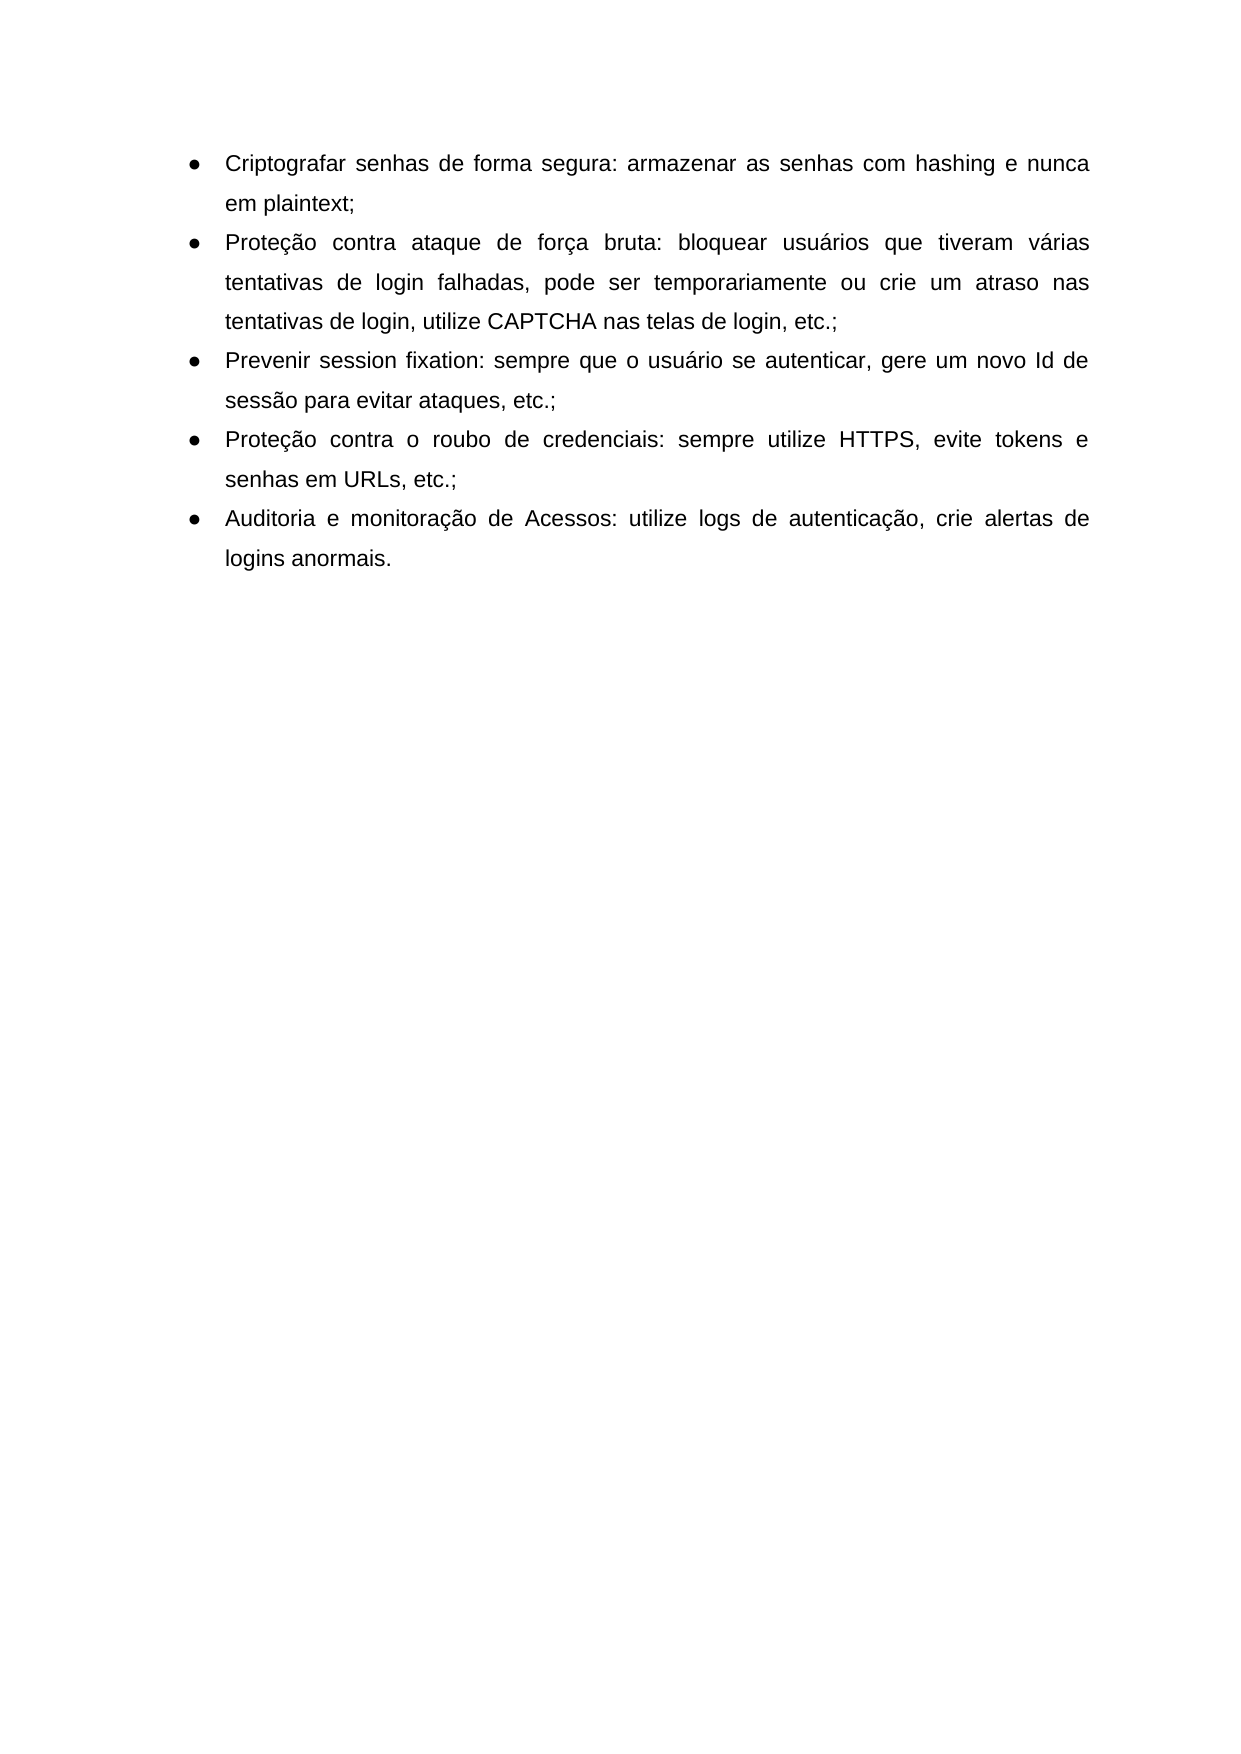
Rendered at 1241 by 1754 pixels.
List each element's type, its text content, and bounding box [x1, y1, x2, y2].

list Criptografar senhas de forma segura: armazenar as senhas com hashing e nunca em plaintext; [187, 150, 1090, 216]
list Proteção contra ataque de força bruta: bloquear usuários que tiveram várias tentativas de login falhadas, pode ser temporariamente ou crie um atraso nas tentativas de login, utilize CAPTCHA nas telas de login, etc.; [187, 229, 1090, 334]
list Proteção contra o roubo de credenciais: sempre utilize HTTPS, evite tokens e senhas em URLs, etc.; [187, 426, 1090, 492]
list Prevenir session fixation: sempre que o usuário se autenticar, gere um novo Id de sessão para evitar ataques, etc.; [187, 347, 1090, 413]
list Auditoria e monitoração de Acessos: utilize logs de autenticação, crie alertas de logins anormais. [187, 505, 1090, 571]
